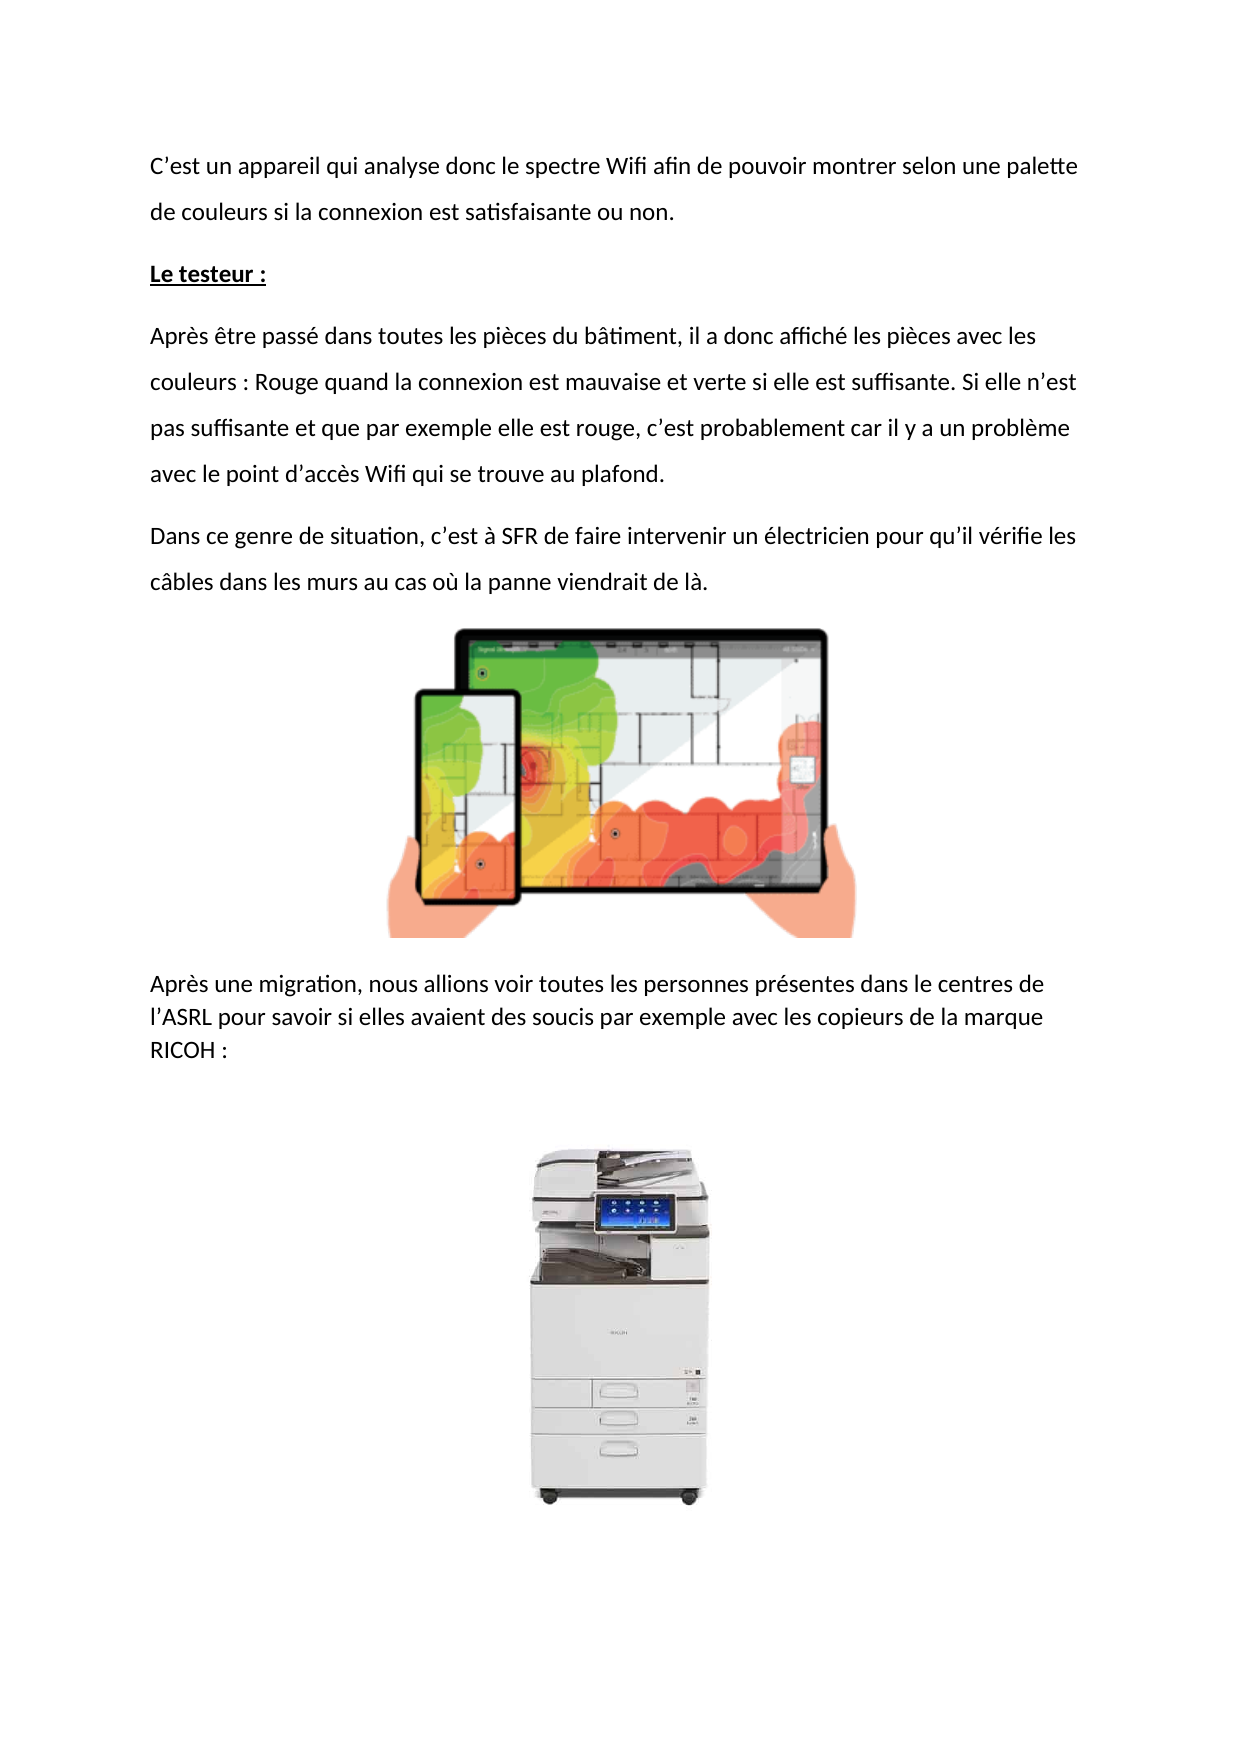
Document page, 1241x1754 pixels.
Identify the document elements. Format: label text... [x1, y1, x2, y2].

text C’est un appareil qui analyse donc le spectre Wifi afin de pouvoir montrer selon une palette de couleurs si la connexion est satisfaisante ou non. [150, 150, 1090, 226]
text Après une migration, nous allions voir toutes les personnes présentes dans le centres de l’ASRL pour savoir si elles avaient des soucis par exemple avec les copieurs de la marque RICOH : [150, 968, 1090, 1064]
text Après être passé dans toutes les pièces du bâtiment, il a donc affiché les pièces avec les couleurs : Rouge quand la connexion est mauvaise et verte si elle est suffisante. Si elle n’est pas suffisante et que par exemple elle est rouge, c’est probablement car il y a un problème avec le point d’accès Wifi qui se trouve au plafond. [150, 321, 1090, 488]
picture [430, 1130, 810, 1559]
picture [345, 628, 895, 938]
text Le testeur : [150, 258, 1090, 289]
text Dans ce genre de situation, c’est à SFR de faire intervenir un électricien pour qu’il vérifie les câbles dans les murs au cas où la panne viendrait de là. [150, 520, 1090, 596]
